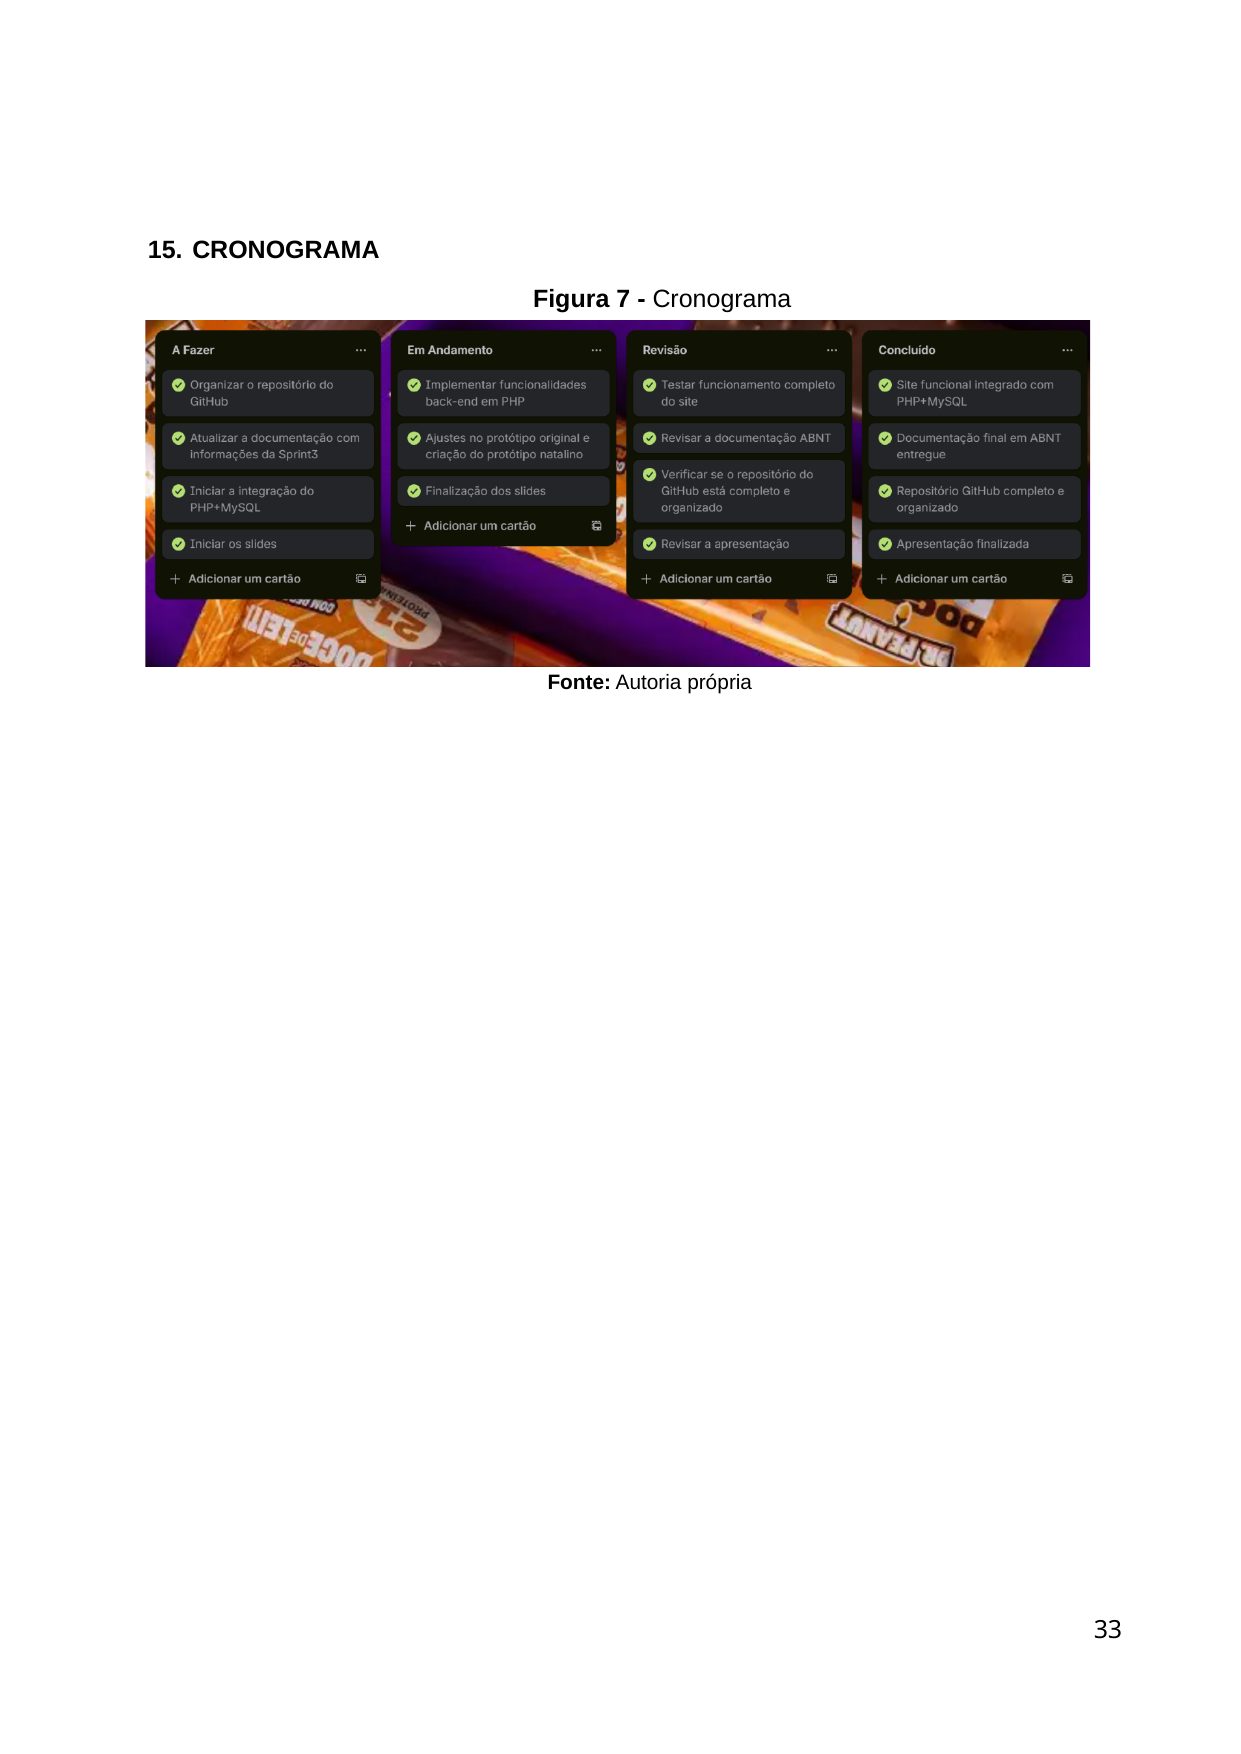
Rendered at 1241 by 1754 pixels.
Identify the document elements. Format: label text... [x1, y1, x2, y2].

list CRONOGRAMA [148, 235, 1122, 264]
picture [145, 320, 1091, 667]
